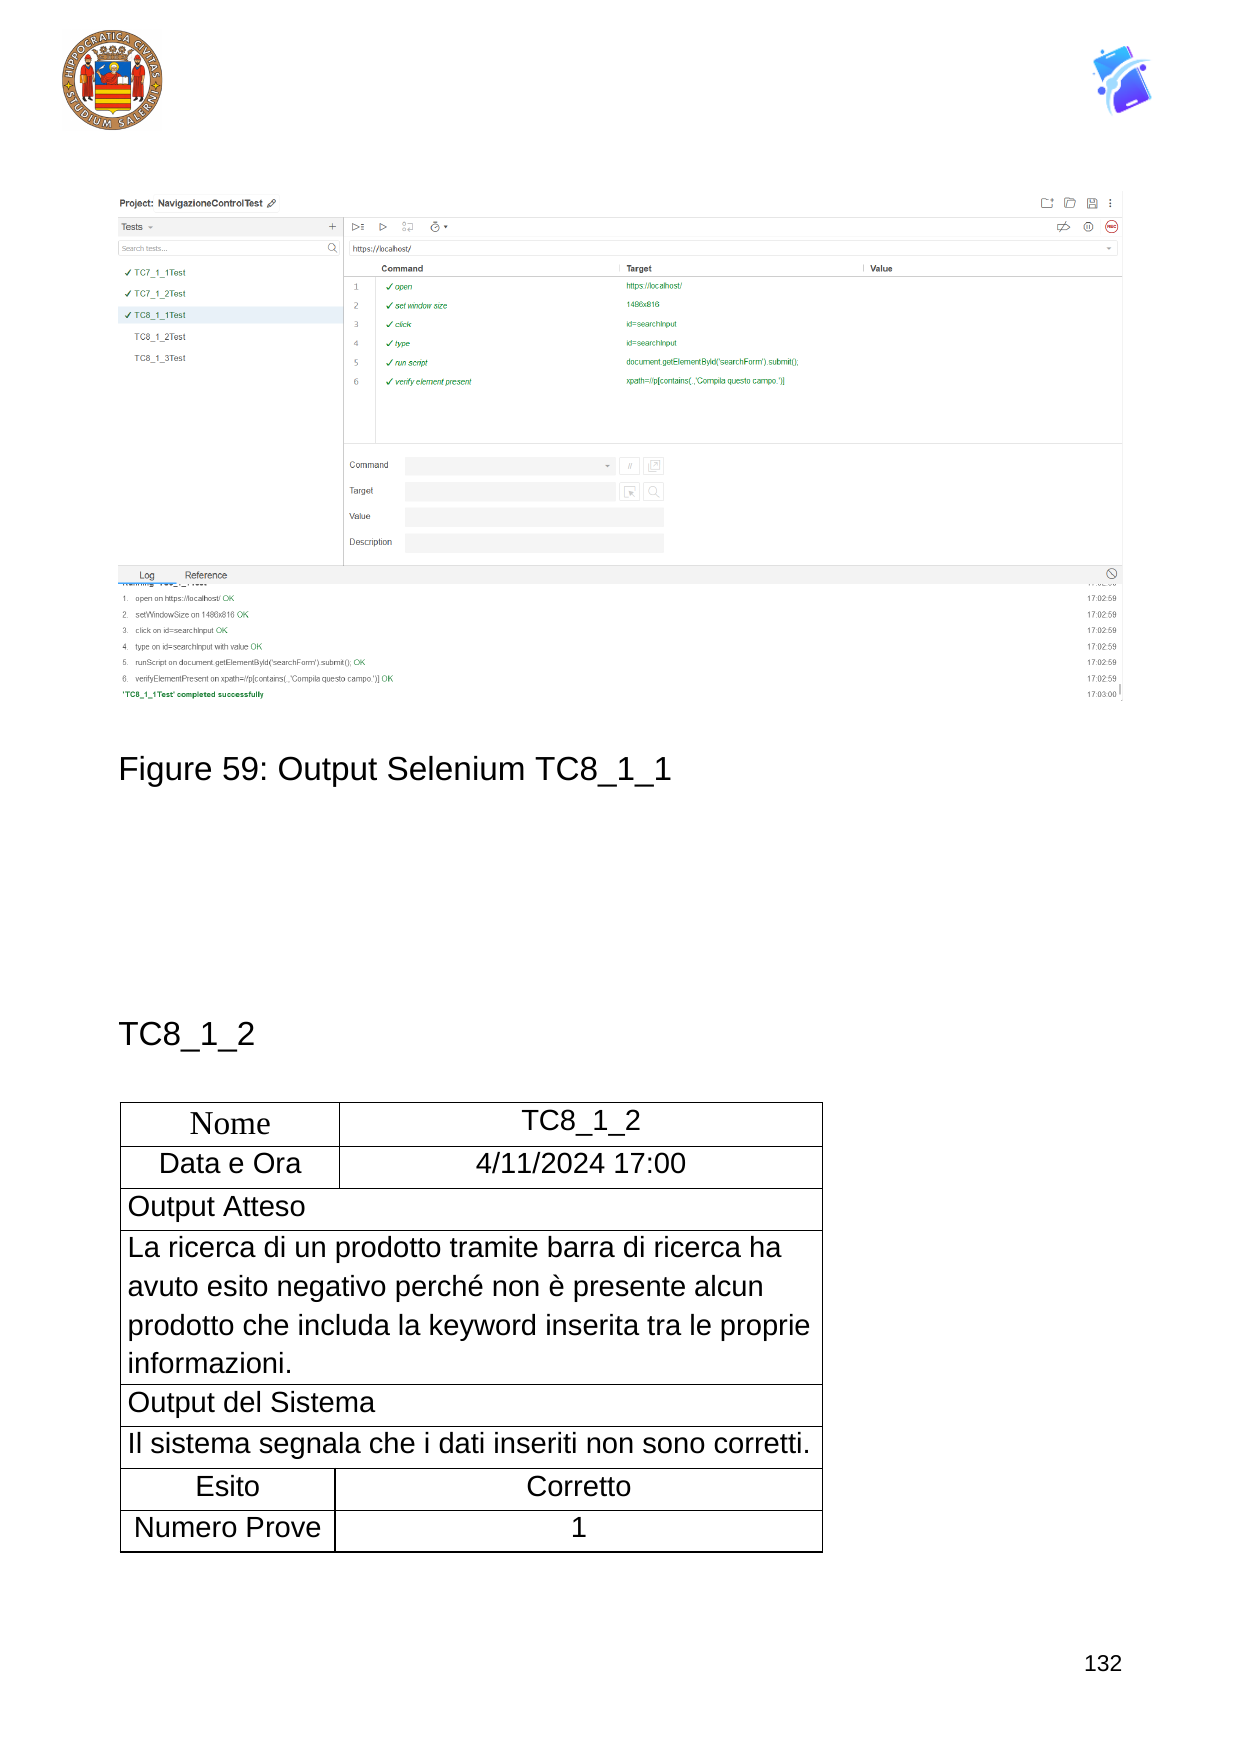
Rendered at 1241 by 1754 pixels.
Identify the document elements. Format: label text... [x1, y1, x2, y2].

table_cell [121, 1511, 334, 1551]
text TC8_1_2 [118, 1014, 1122, 1052]
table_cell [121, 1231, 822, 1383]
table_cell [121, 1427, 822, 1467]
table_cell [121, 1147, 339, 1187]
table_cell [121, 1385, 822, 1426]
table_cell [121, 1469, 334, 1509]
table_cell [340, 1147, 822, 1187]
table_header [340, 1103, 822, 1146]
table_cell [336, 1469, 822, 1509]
picture [118, 191, 1123, 701]
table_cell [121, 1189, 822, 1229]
picture [61, 29, 163, 131]
picture [1066, 25, 1178, 147]
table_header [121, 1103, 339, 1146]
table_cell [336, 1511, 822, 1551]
text Figure 59: Output Selenium TC8_1_1 [118, 749, 1122, 787]
